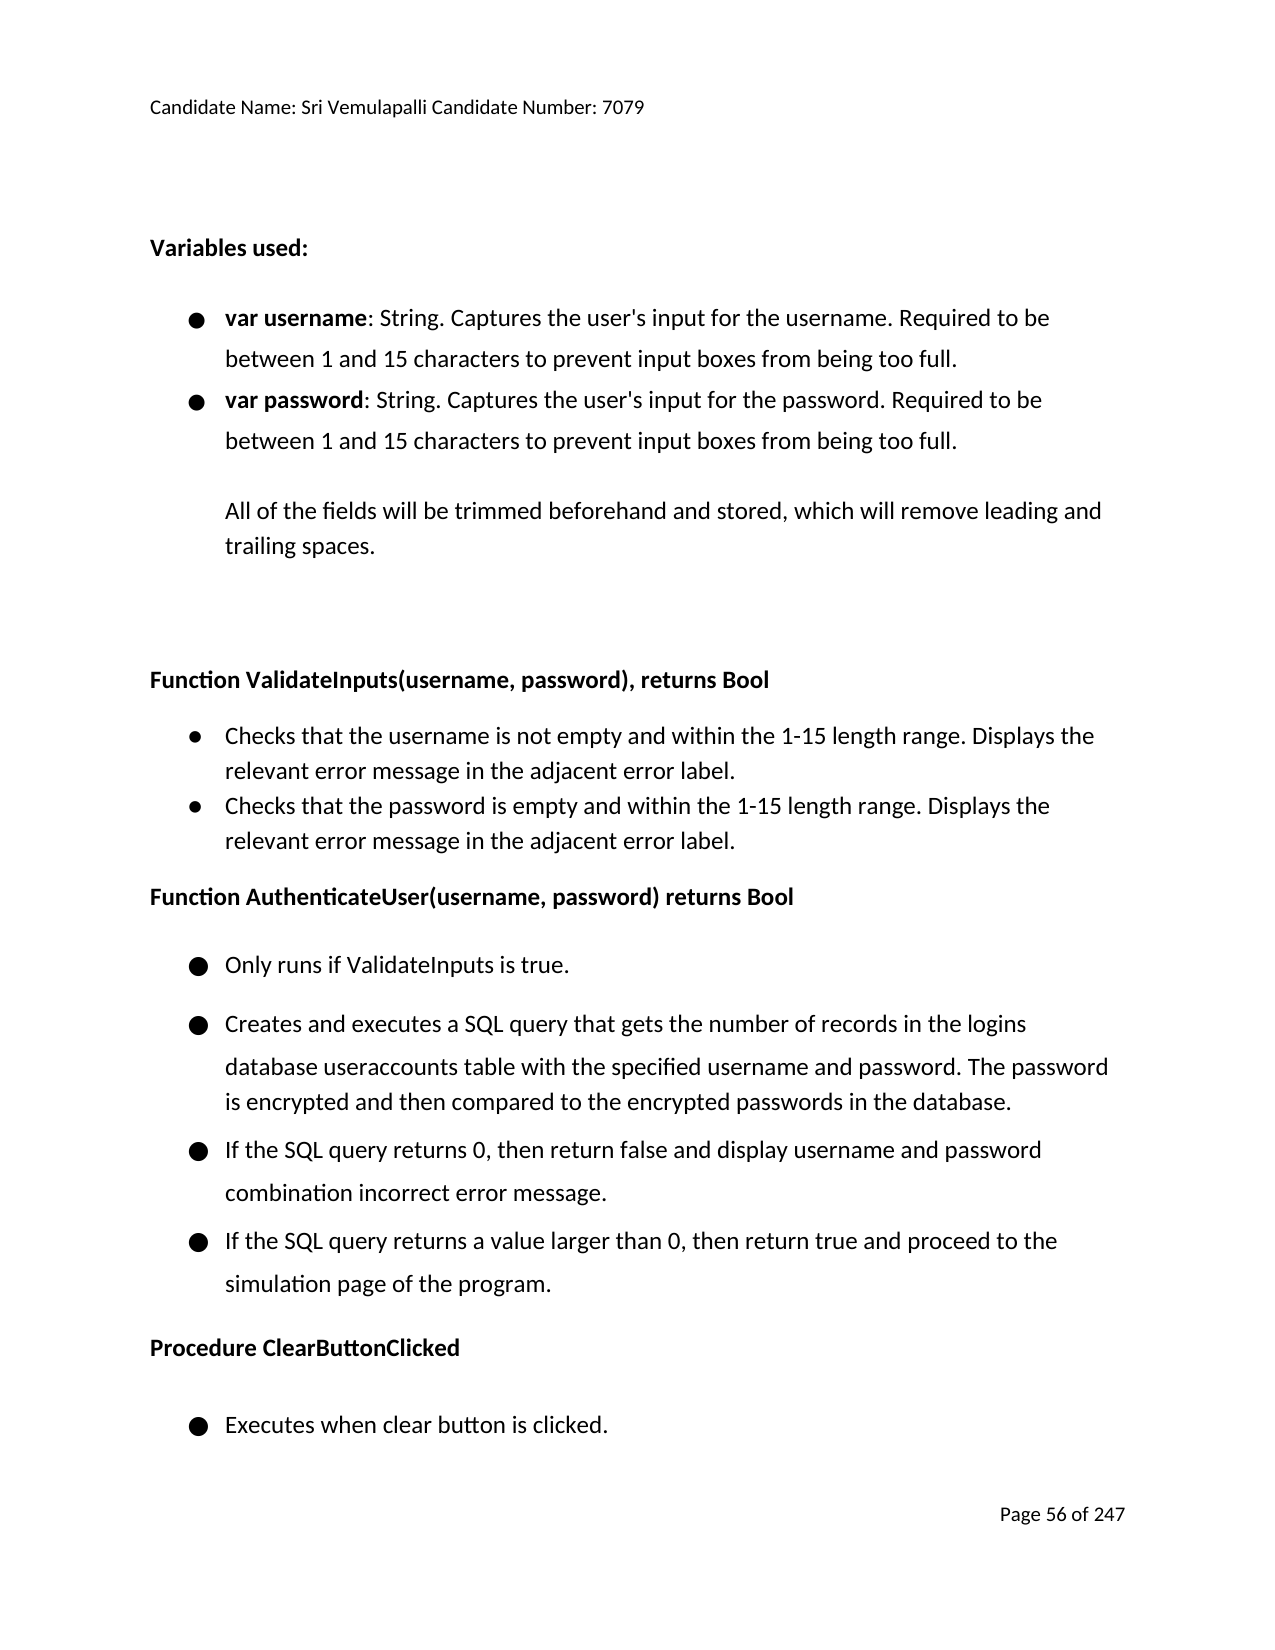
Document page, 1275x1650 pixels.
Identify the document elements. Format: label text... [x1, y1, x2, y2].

text Function AuthenticateUser(username, password) returns Bool [150, 881, 1125, 912]
list Checks that the username is not empty and within the 1-15 length range. Displays the relevant error message in the adjacent error label. [187, 720, 1125, 786]
list Executes when clear button is clicked. [187, 1396, 1125, 1447]
list Only runs if ValidateInputs is true. [187, 937, 1125, 988]
text All of the fields will be trimmed beforehand and stored, which will remove leading and trailing spaces. [225, 495, 1125, 561]
text Variables used: [150, 232, 1125, 262]
list Checks that the password is empty and within the 1-15 length range. Displays the relevant error message in the adjacent error label. [187, 790, 1125, 856]
list var username: String. Captures the user's input for the username. Required to be between 1 and 15 characters to prevent input boxes from being too full. [187, 296, 1125, 373]
list If the SQL query returns 0, then return false and display username and password combination incorrect error message. [187, 1121, 1125, 1208]
list Creates and executes a SQL query that gets the number of records in the logins database useraccounts table with the specified username and password. The password is encrypted and then compared to the encrypted passwords in the database. [187, 996, 1125, 1117]
list var password: String. Captures the user's input for the password. Required to be between 1 and 15 characters to prevent input boxes from being too full. [187, 378, 1125, 456]
list If the SQL query returns a value larger than 0, then return true and proceed to the simulation page of the program. [187, 1212, 1125, 1298]
text Procedure ClearButtonClicked [150, 1332, 1125, 1363]
text Function ValidateInputs(username, password), returns Bool [150, 664, 1125, 695]
